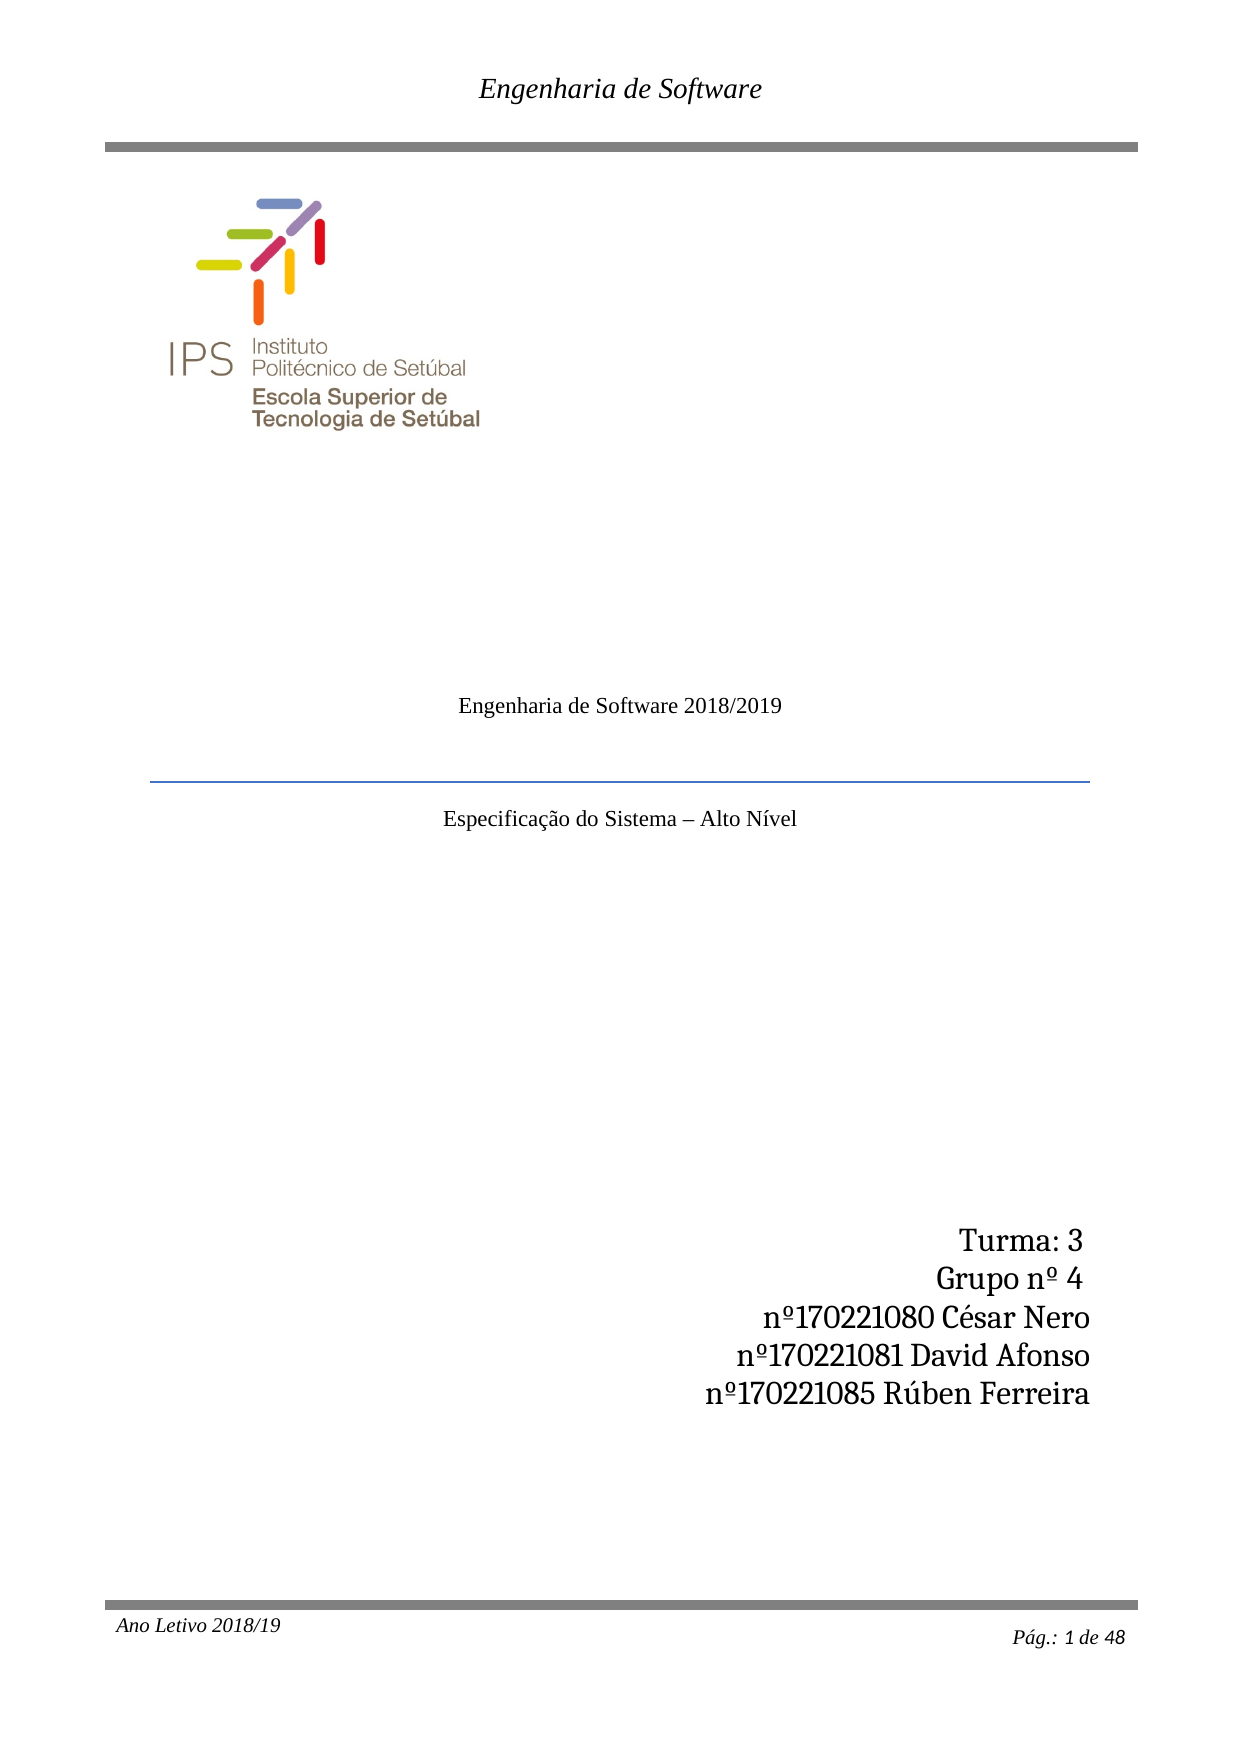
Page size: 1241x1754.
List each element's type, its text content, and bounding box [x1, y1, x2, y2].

picture [150, 180, 501, 448]
text nº170221080 César Nero [150, 1298, 1090, 1336]
text nº170221081 David Afonso [150, 1336, 1090, 1375]
text nº170221085 Rúben Ferreira [150, 1375, 1090, 1413]
text Turma: 3 [150, 1221, 1090, 1260]
text Grupo nº 4 [150, 1260, 1090, 1298]
